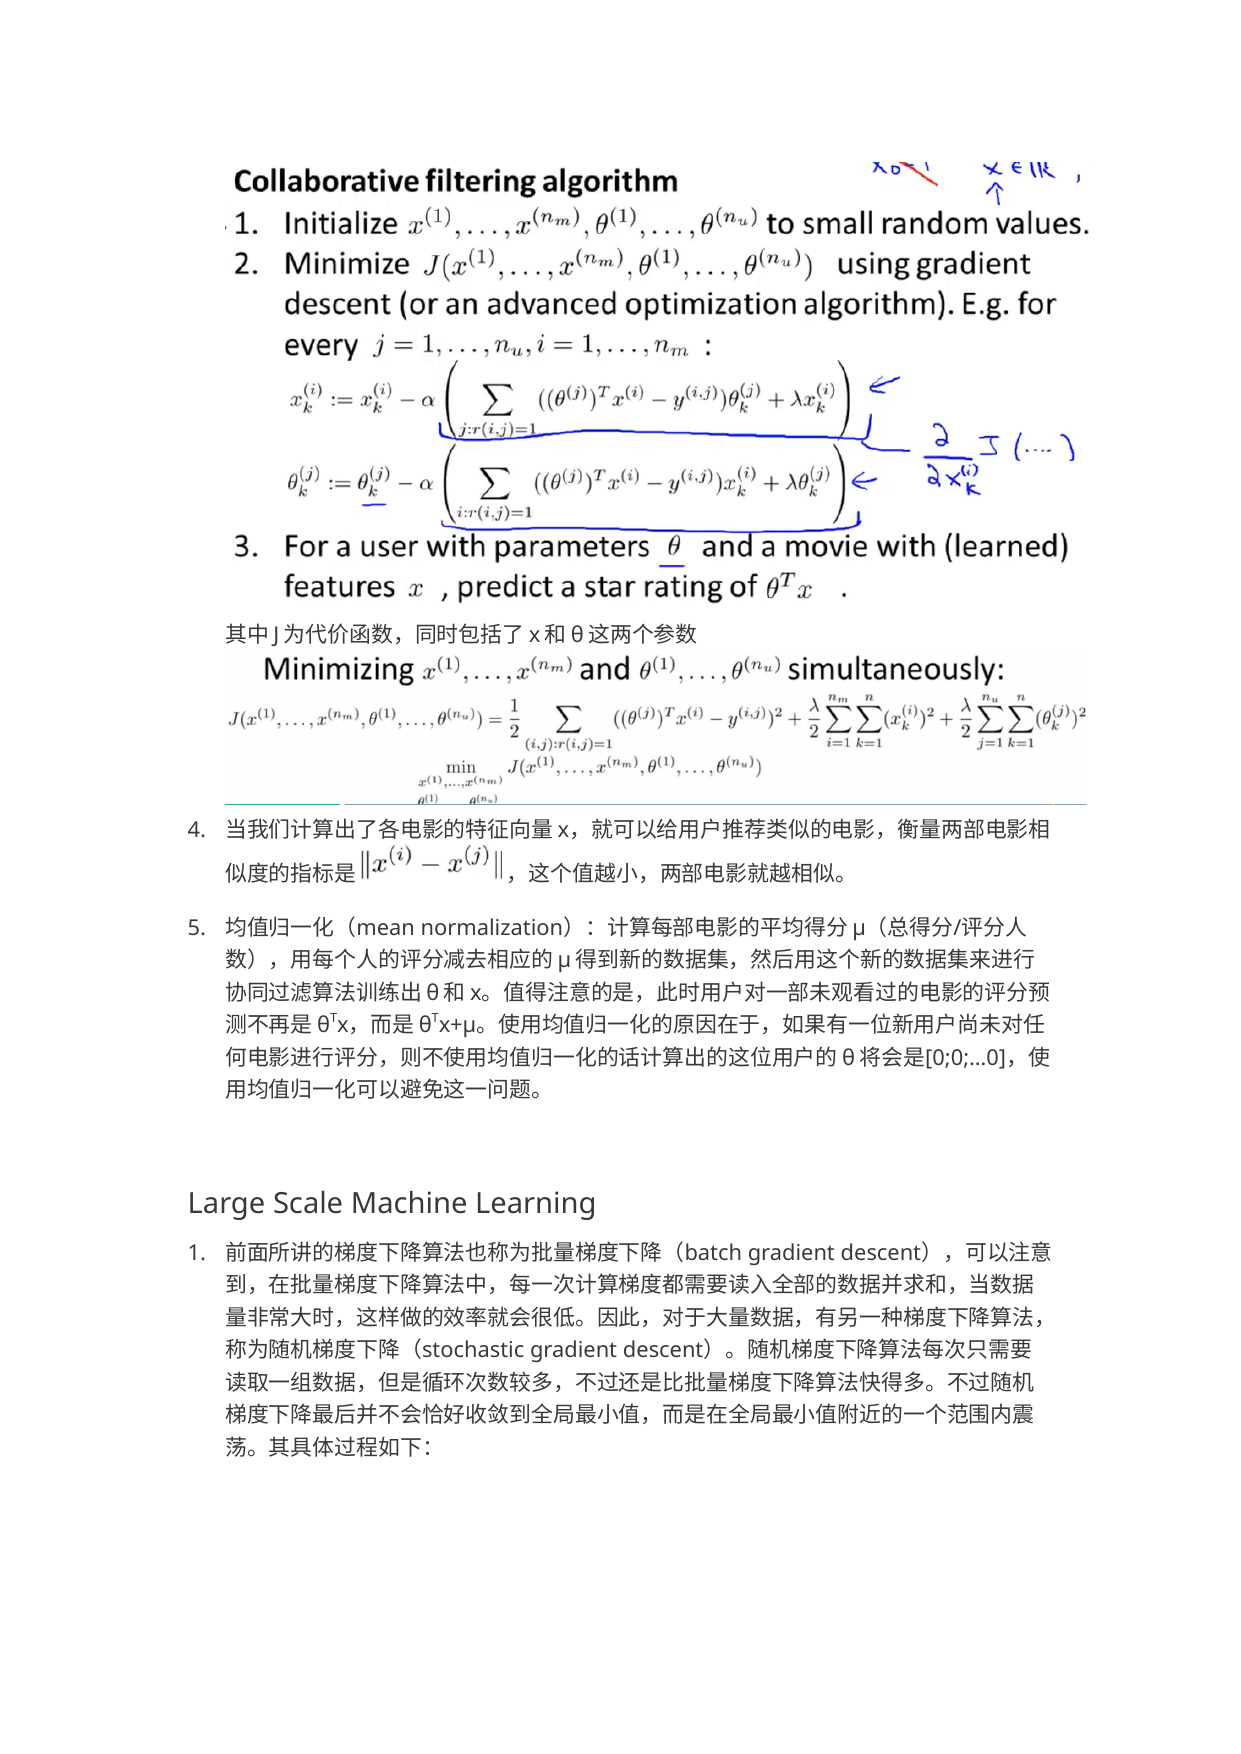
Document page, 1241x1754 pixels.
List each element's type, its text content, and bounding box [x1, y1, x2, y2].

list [187, 1234, 1053, 1462]
picture [356, 844, 507, 881]
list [187, 162, 1053, 812]
list 均值归一化（mean normalization）：计算每部电影的平均得分μ（总得分/评分人数），用每个人的评分减去相应的μ得到新的数据集，然后用这个新的数据集来进行协同过滤算法训练出θ和x。值得注意的是，此时用户对一部未观看过的电影的评分预测不再是θTx，而是θTx+μ。使用均值归一化的原因在于，如果有一位新用户尚未对任何电影进行评分，则不使用均值归一化的话计算出的这位用户的θ将会是[0;0;…0]，使用均值归一化可以避免这一问题。 [187, 909, 1053, 1104]
text Large Scale Machine Learning [187, 1169, 1053, 1234]
list 当我们计算出了各电影的特征向量x，就可以给用户推荐类似的电影，衡量两部电影相似度的指标是，这个值越小，两部电影就越相似。 [187, 812, 1053, 909]
picture [225, 162, 1091, 610]
picture [225, 649, 1091, 805]
